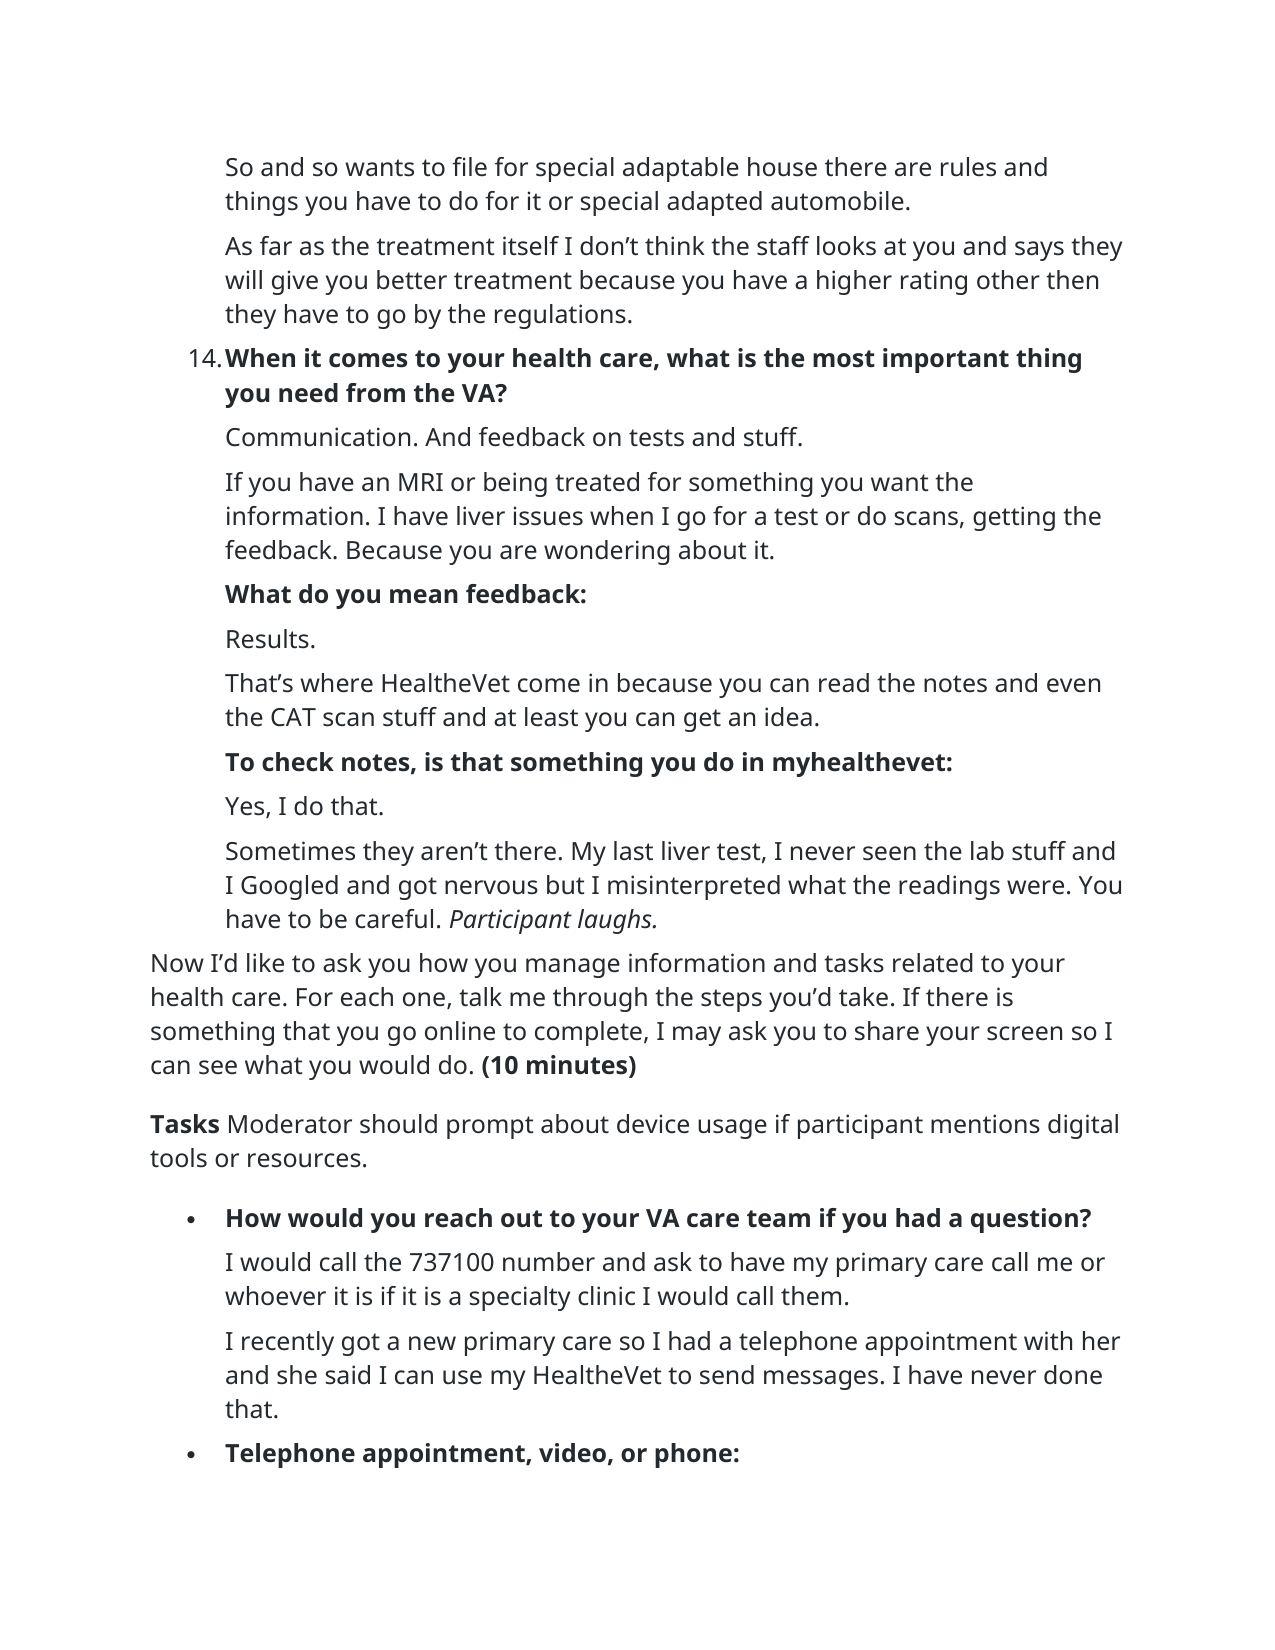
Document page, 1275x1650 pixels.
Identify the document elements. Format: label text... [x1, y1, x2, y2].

text Results. [225, 621, 1125, 655]
text That’s where HealtheVet come in because you can read the notes and even the CAT scan stuff and at least you can get an idea. [225, 666, 1125, 734]
text What do you mean feedback: [225, 577, 1125, 611]
text To check notes, is that something you do in myhealthevet: [225, 744, 1125, 778]
text I would call the 737100 number and ask to have my primary care call me or whoever it is if it is a specialty clinic I would call them. [225, 1245, 1125, 1313]
text Now I’d like to ask you how you manage information and tasks related to your health care. For each one, talk me through the steps you’d take. If there is something that you go online to complete, I may ask you to share your screen so I can see what you would do. (10 minutes) [150, 946, 1125, 1082]
text Sometimes they aren’t there. My last liver test, I never seen the lab stuff and I Googled and got nervous but I misinterpreted what the readings were. You have to be careful. Participant laughs. [225, 833, 1125, 935]
text If you have an MRI or being treated for something you want the information. I have liver issues when I go for a test or do scans, getting the feedback. Because you are wondering about it. [225, 464, 1125, 566]
text I recently got a new primary care so I had a telephone appointment with her and she said I can use my HealtheVet to send messages. I have never done that. [225, 1323, 1125, 1425]
list How would you reach out to your VA care team if you had a question? [187, 1200, 1125, 1234]
text Yes, I do that. [225, 789, 1125, 823]
list Telephone appointment, video, or phone: [187, 1436, 1125, 1470]
text Communication. And feedback on tests and stuff. [225, 420, 1125, 454]
text Tasks Moderator should prompt about device usage if participant mentions digital tools or resources. [150, 1107, 1125, 1175]
text So and so wants to file for special adaptable house there are rules and things you have to do for it or special adapted automobile. [225, 150, 1125, 218]
text As far as the treatment itself I don’t think the staff looks at you and says they will give you better treatment because you have a higher rating other then they have to go by the regulations. [225, 228, 1125, 331]
list When it comes to your health care, what is the most important thing you need from the VA? [187, 341, 1125, 409]
